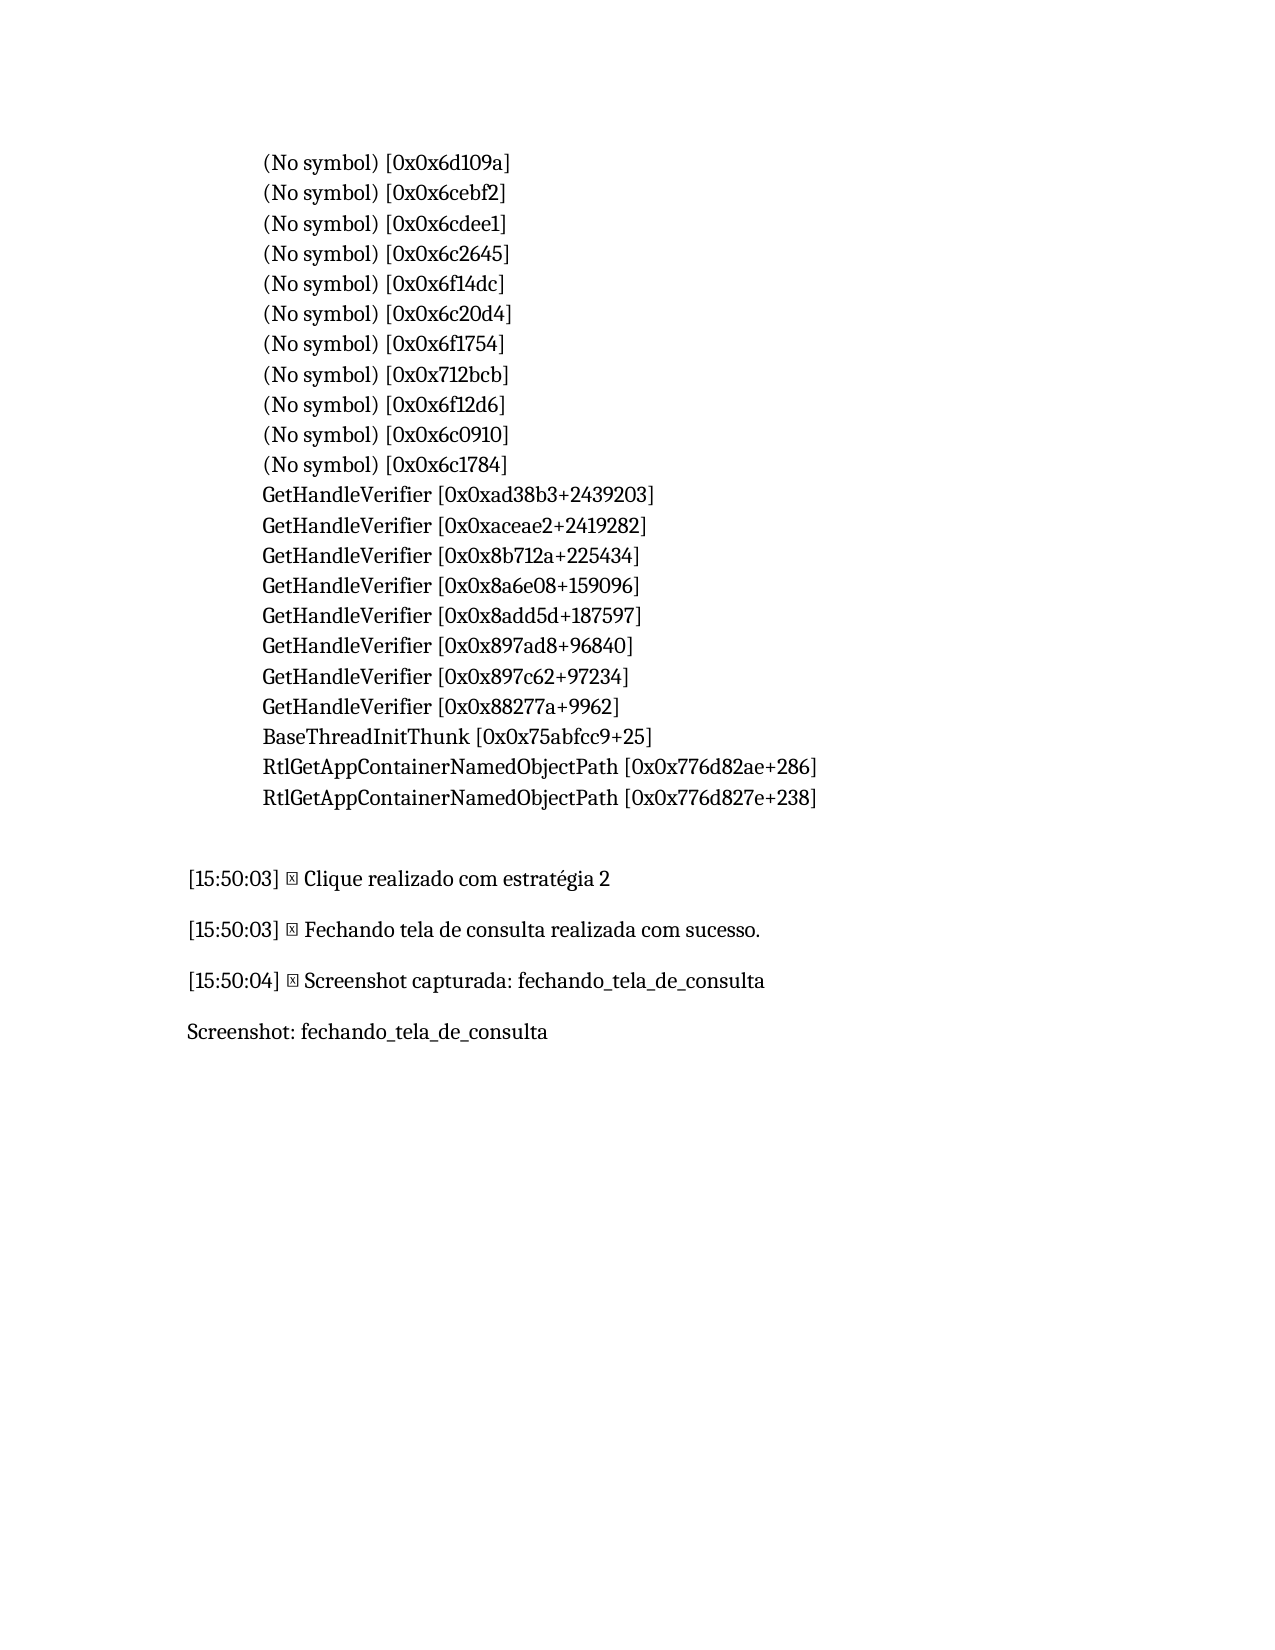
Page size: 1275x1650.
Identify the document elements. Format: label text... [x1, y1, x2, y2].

text [15:50:04] 📸 Screenshot capturada: fechando_tela_de_consulta [187, 968, 1087, 994]
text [187, 150, 1087, 841]
text Screenshot: fechando_tela_de_consulta [187, 1019, 1087, 1045]
text [15:50:03] ✅ Fechando tela de consulta realizada com sucesso. [187, 917, 1087, 943]
text [15:50:03] ✅ Clique realizado com estratégia 2 [187, 866, 1087, 892]
